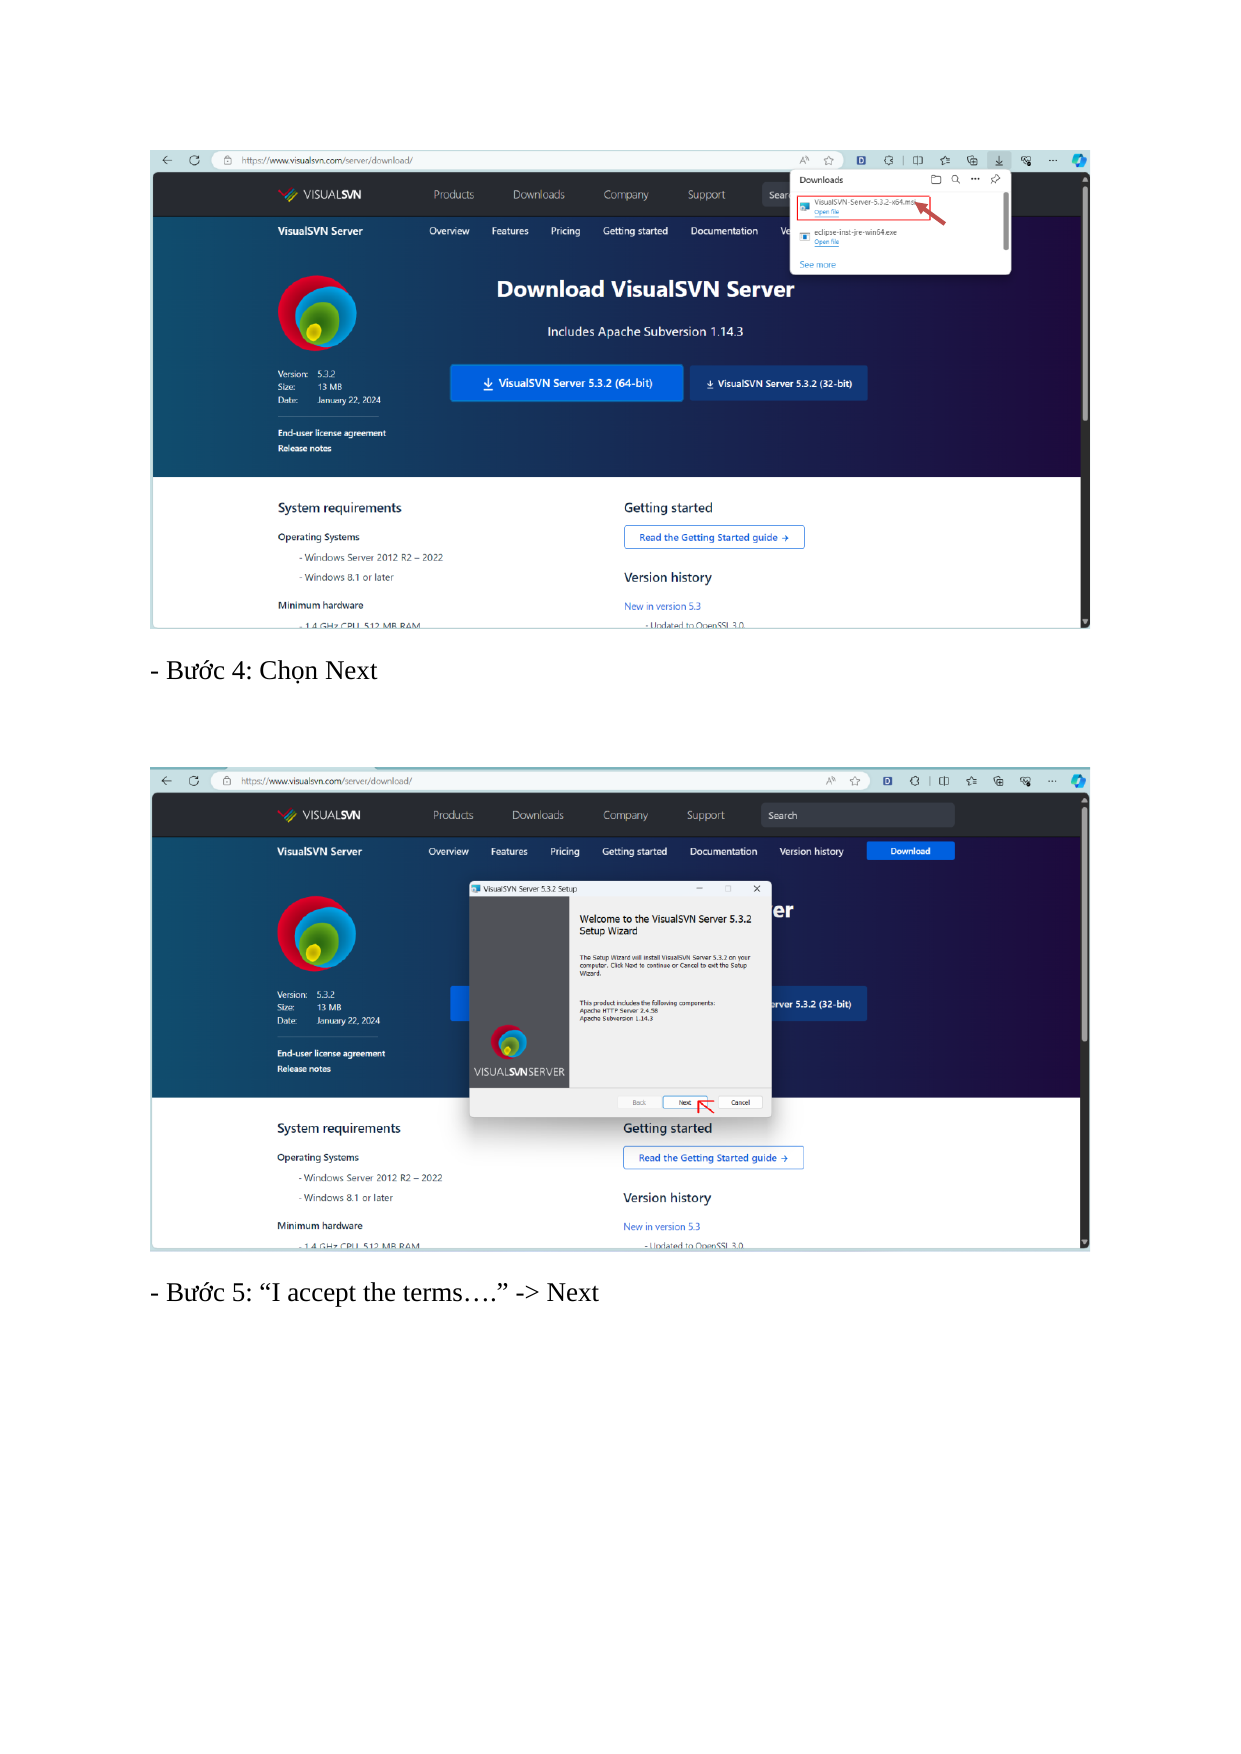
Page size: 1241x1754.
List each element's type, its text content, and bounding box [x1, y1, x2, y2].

text - Bước 4: Chọn Next [150, 654, 1090, 686]
text - Bước 5: “I accept the terms….” -> Next [150, 1277, 1090, 1308]
picture [150, 767, 1091, 1252]
picture [150, 150, 1091, 629]
